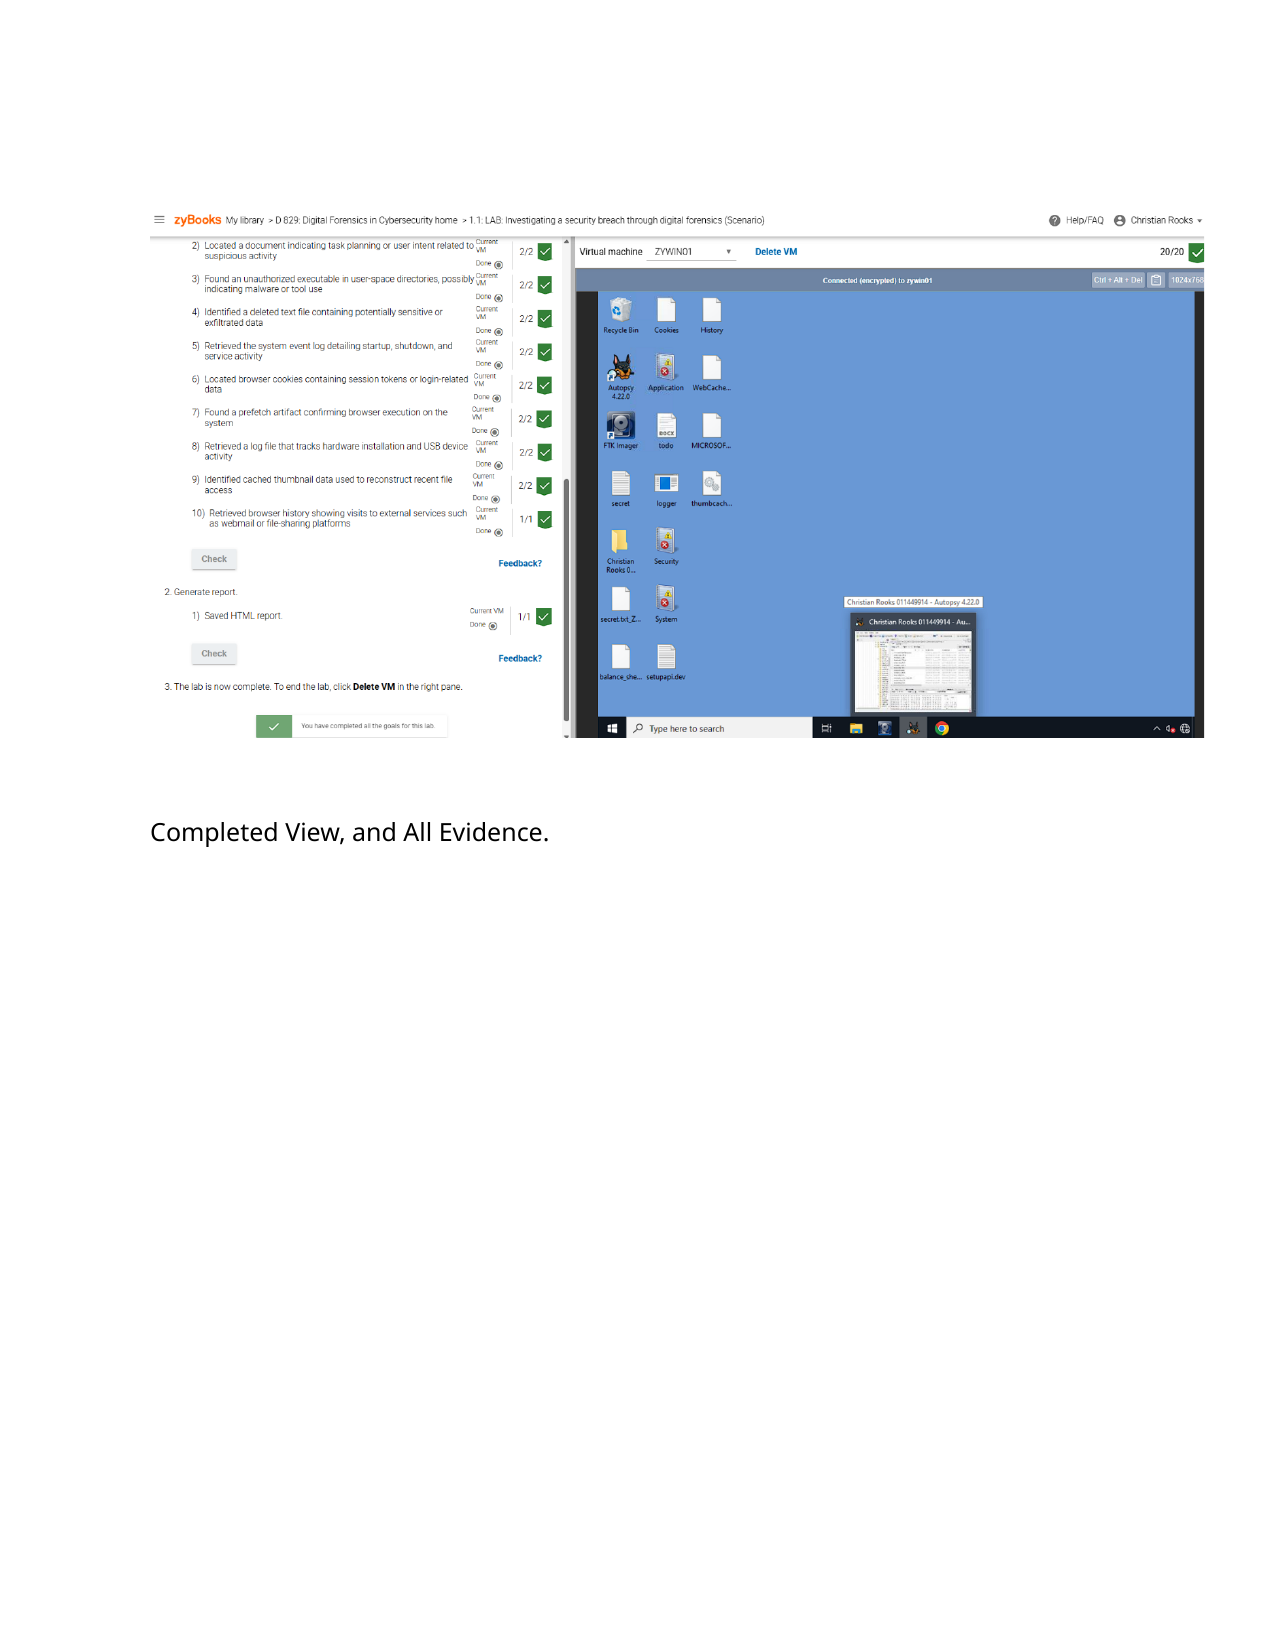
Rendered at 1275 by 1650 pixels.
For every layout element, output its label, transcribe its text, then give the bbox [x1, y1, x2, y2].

picture [150, 205, 1205, 738]
text Completed View, and All Evidence. [150, 815, 1125, 849]
